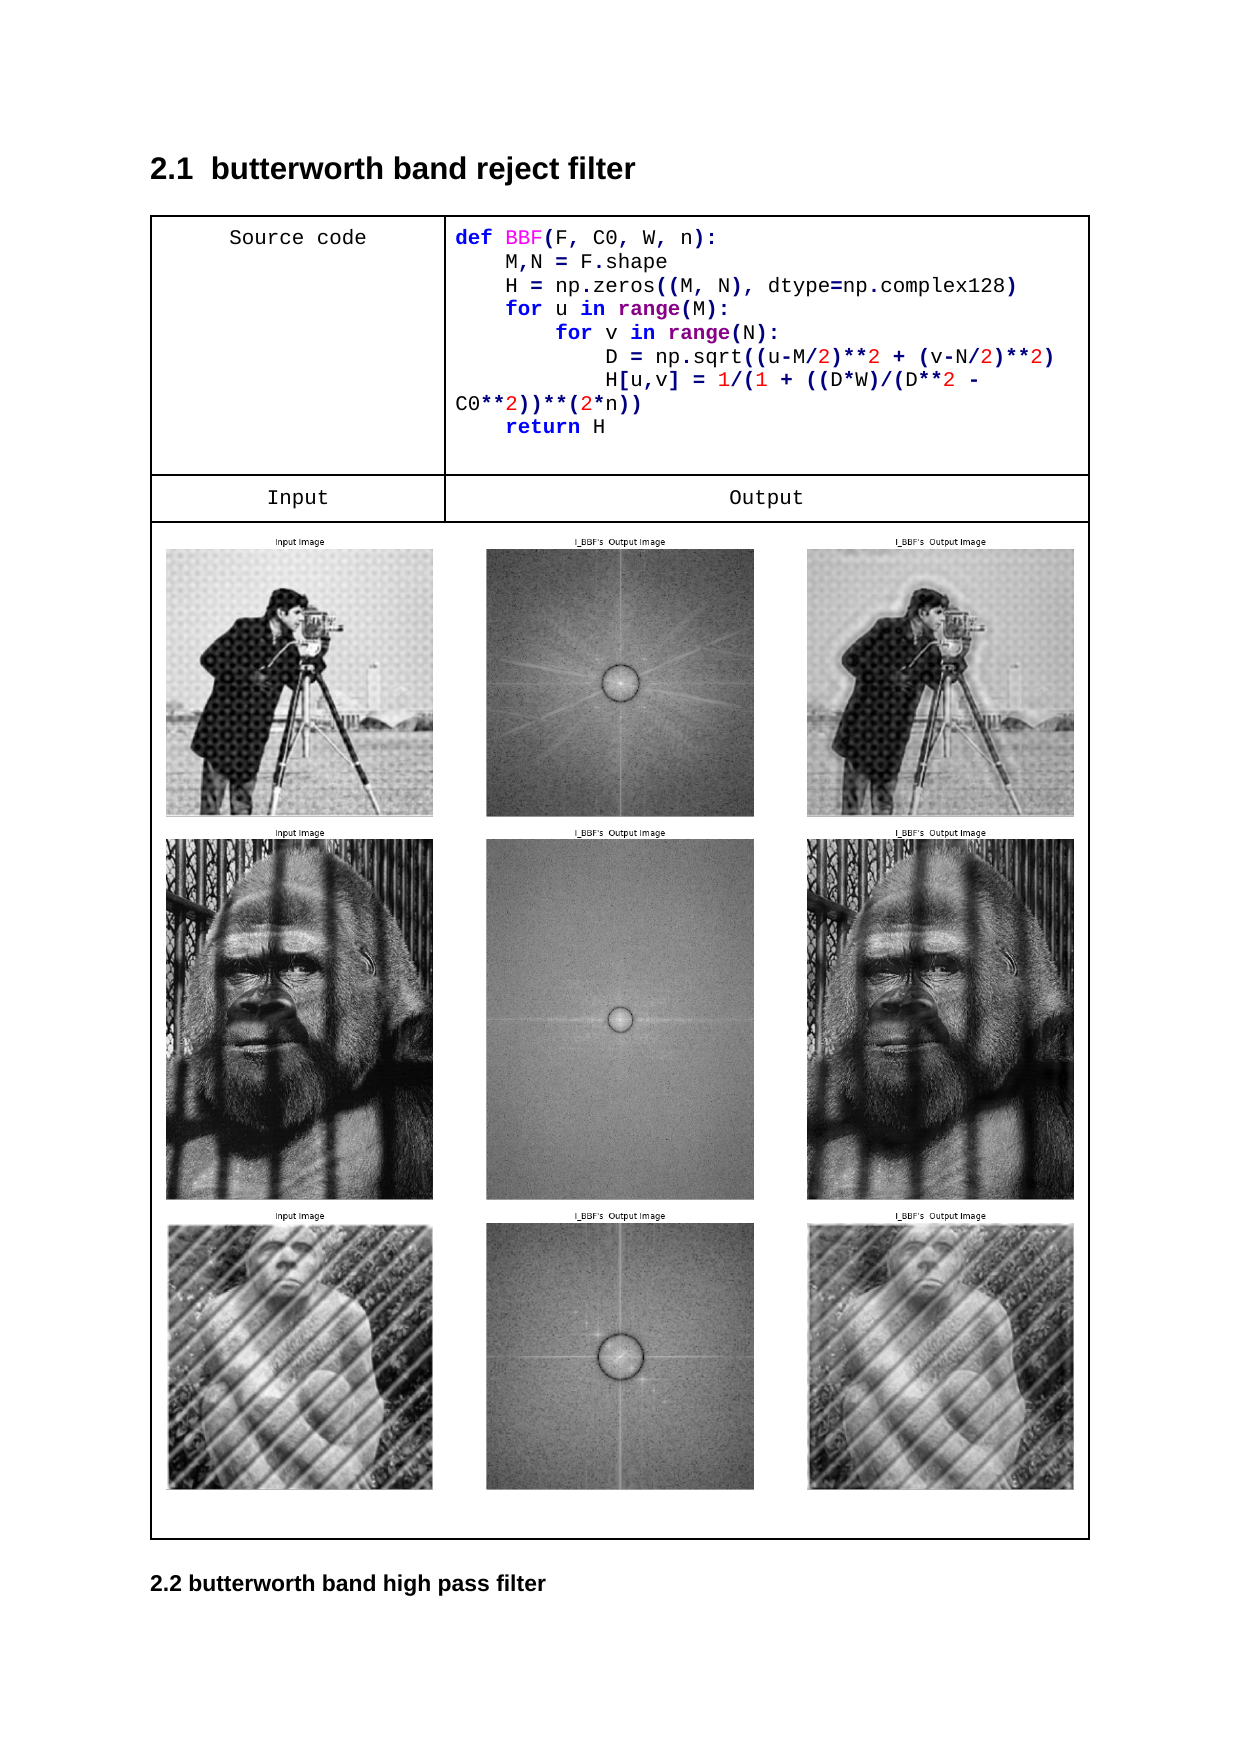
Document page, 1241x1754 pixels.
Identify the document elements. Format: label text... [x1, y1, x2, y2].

table_header def BBF(F, C0, W, n): M,N = F.shape H = np.zeros((M, N), dtype=np.complex128) for u in range(M): for v in range(N): D = np.sqrt((u-M/2)**2 + (v-N/2)**2) H[u,v] = 1/(1 + ((D*W)/(D**2 - C0**2))**(2*n)) return H [446, 217, 1088, 474]
picture [161, 533, 1078, 821]
text 2.2 butterworth band high pass filter [150, 1570, 1090, 1596]
table_cell [152, 523, 1088, 1538]
table_header Source code [152, 217, 444, 474]
text 2.1 butterworth band reject filter [150, 150, 1090, 186]
table_cell Input [152, 476, 444, 521]
picture [161, 824, 1078, 1204]
picture [161, 1207, 1078, 1494]
table_cell Output [446, 476, 1088, 521]
